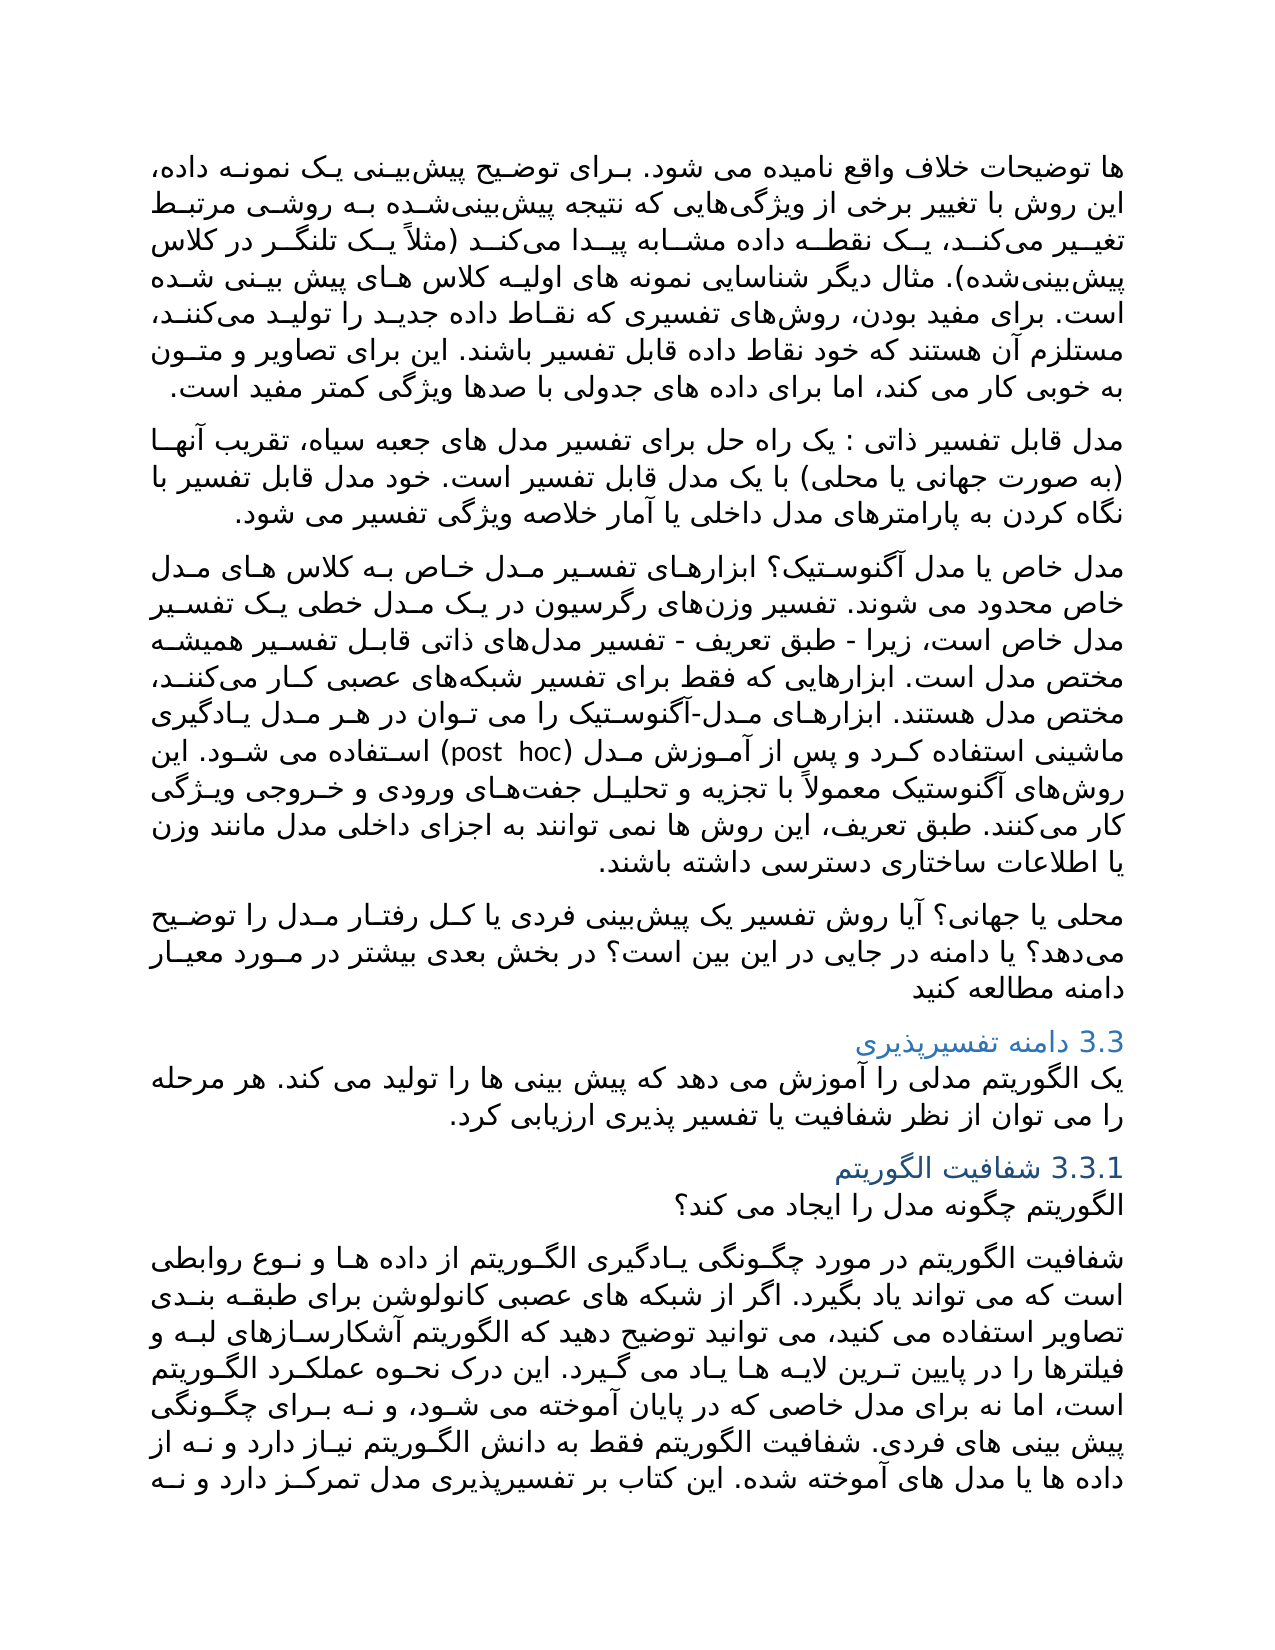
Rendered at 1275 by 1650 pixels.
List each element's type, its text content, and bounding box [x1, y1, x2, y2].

subtitle 3.3.1 شفافیت الگوریتم [150, 1152, 1125, 1186]
text یک الگوریتم مدلی را آموزش می دهد که پیش بینی ها را تولید می کند. هر مرحله را می توان از نظر شفافیت یا تفسیر پذیری ارزیابی کرد. [150, 1062, 1125, 1132]
text مدل خاص یا مدل آگنوستیک؟ ابزارهای تفسیر مدل خاص به کلاس های مدل خاص محدود می شوند. تفسیر وزن‌های رگرسیون در یک مدل خطی یک تفسیر مدل خاص است، زیرا - طبق تعریف - تفسیر مدل‌های ذاتی قابل تفسیر همیشه مختص مدل است. ابزارهایی که فقط برای تفسیر شبکه‌های عصبی کار می‌کنند، مختص مدل هستند. ابزارهای مدل-آگنوستیک را می توان در هر مدل یادگیری ماشینی استفاده کرد و پس از آموزش مدل (post hoc) استفاده می شود. این روش‌های آگنوستیک معمولاً با تجزیه و تحلیل جفت‌های ورودی و خروجی ویژگی کار می‌کنند. طبق تعریف، این روش ها نمی توانند به اجزای داخلی مدل مانند وزن یا اطلاعات ساختاری دسترسی داشته باشند. [150, 550, 1125, 879]
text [150, 150, 1125, 404]
subtitle 3.3 دامنه تفسیرپذیری [150, 1025, 1125, 1059]
text مدل قابل تفسیر ذاتی : یک راه حل برای تفسیر مدل های جعبه سیاه، تقریب آنها (به صورت جهانی یا محلی) با یک مدل قابل تفسیر است. خود مدل قابل تفسیر با نگاه کردن به پارامترهای مدل داخلی یا آمار خلاصه ویژگی تفسیر می شود. [150, 423, 1125, 531]
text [150, 1242, 1125, 1496]
text الگوریتم چگونه مدل را ایجاد می کند؟ [150, 1188, 1125, 1222]
text محلی یا جهانی؟ آیا روش تفسیر یک پیش‌بینی فردی یا کل رفتار مدل را توضیح می‌دهد؟ یا دامنه در جایی در این بین است؟ در بخش بعدی بیشتر در مورد معیار دامنه مطالعه کنید [150, 898, 1125, 1006]
